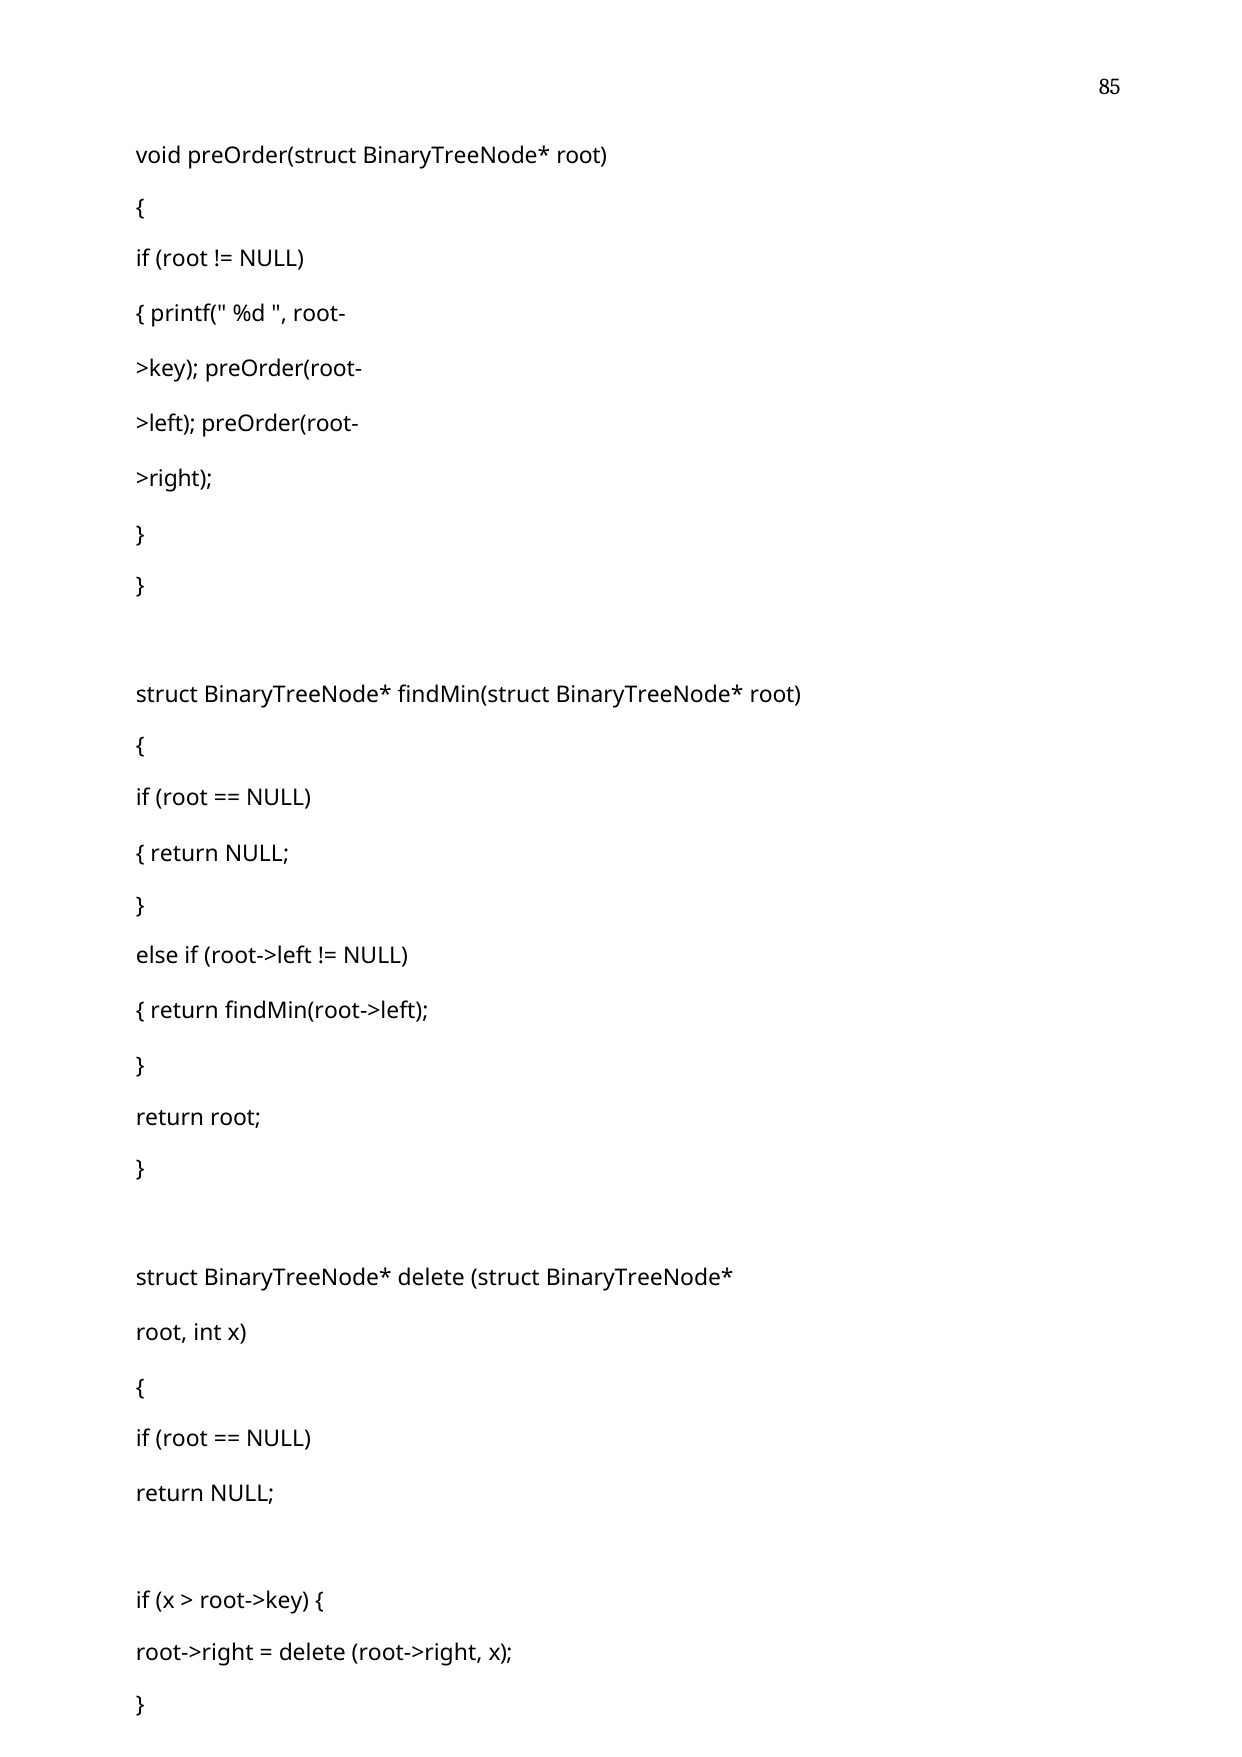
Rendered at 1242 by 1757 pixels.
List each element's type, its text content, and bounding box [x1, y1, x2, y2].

text if (root != NULL) { printf(" %d ", root->key); preOrder(root->left); preOrder(root->right); [136, 242, 380, 493]
text return root; [136, 1101, 1160, 1132]
text } [136, 1152, 1160, 1183]
text struct BinaryTreeNode* findMin(struct BinaryTreeNode* root) [136, 677, 1160, 709]
text } [136, 892, 1160, 918]
text void preOrder(struct BinaryTreeNode* root) [136, 139, 1160, 170]
text { [136, 1371, 1160, 1402]
text { [136, 729, 1160, 760]
text if (root == NULL) return NULL; [136, 1422, 359, 1509]
text root->right = delete (root->right, x); [136, 1636, 1160, 1667]
text } [136, 1049, 1160, 1080]
text if (root == NULL) { return NULL; [136, 781, 359, 868]
text } [136, 569, 1160, 601]
text } [136, 518, 1160, 549]
text } [136, 1688, 1160, 1719]
text if (x > root->key) { [136, 1584, 1160, 1616]
text struct BinaryTreeNode* delete (struct BinaryTreeNode* root, int x) [136, 1261, 760, 1347]
text else if (root->left != NULL) { return findMin(root->left); [136, 939, 465, 1025]
text { [136, 191, 1160, 222]
